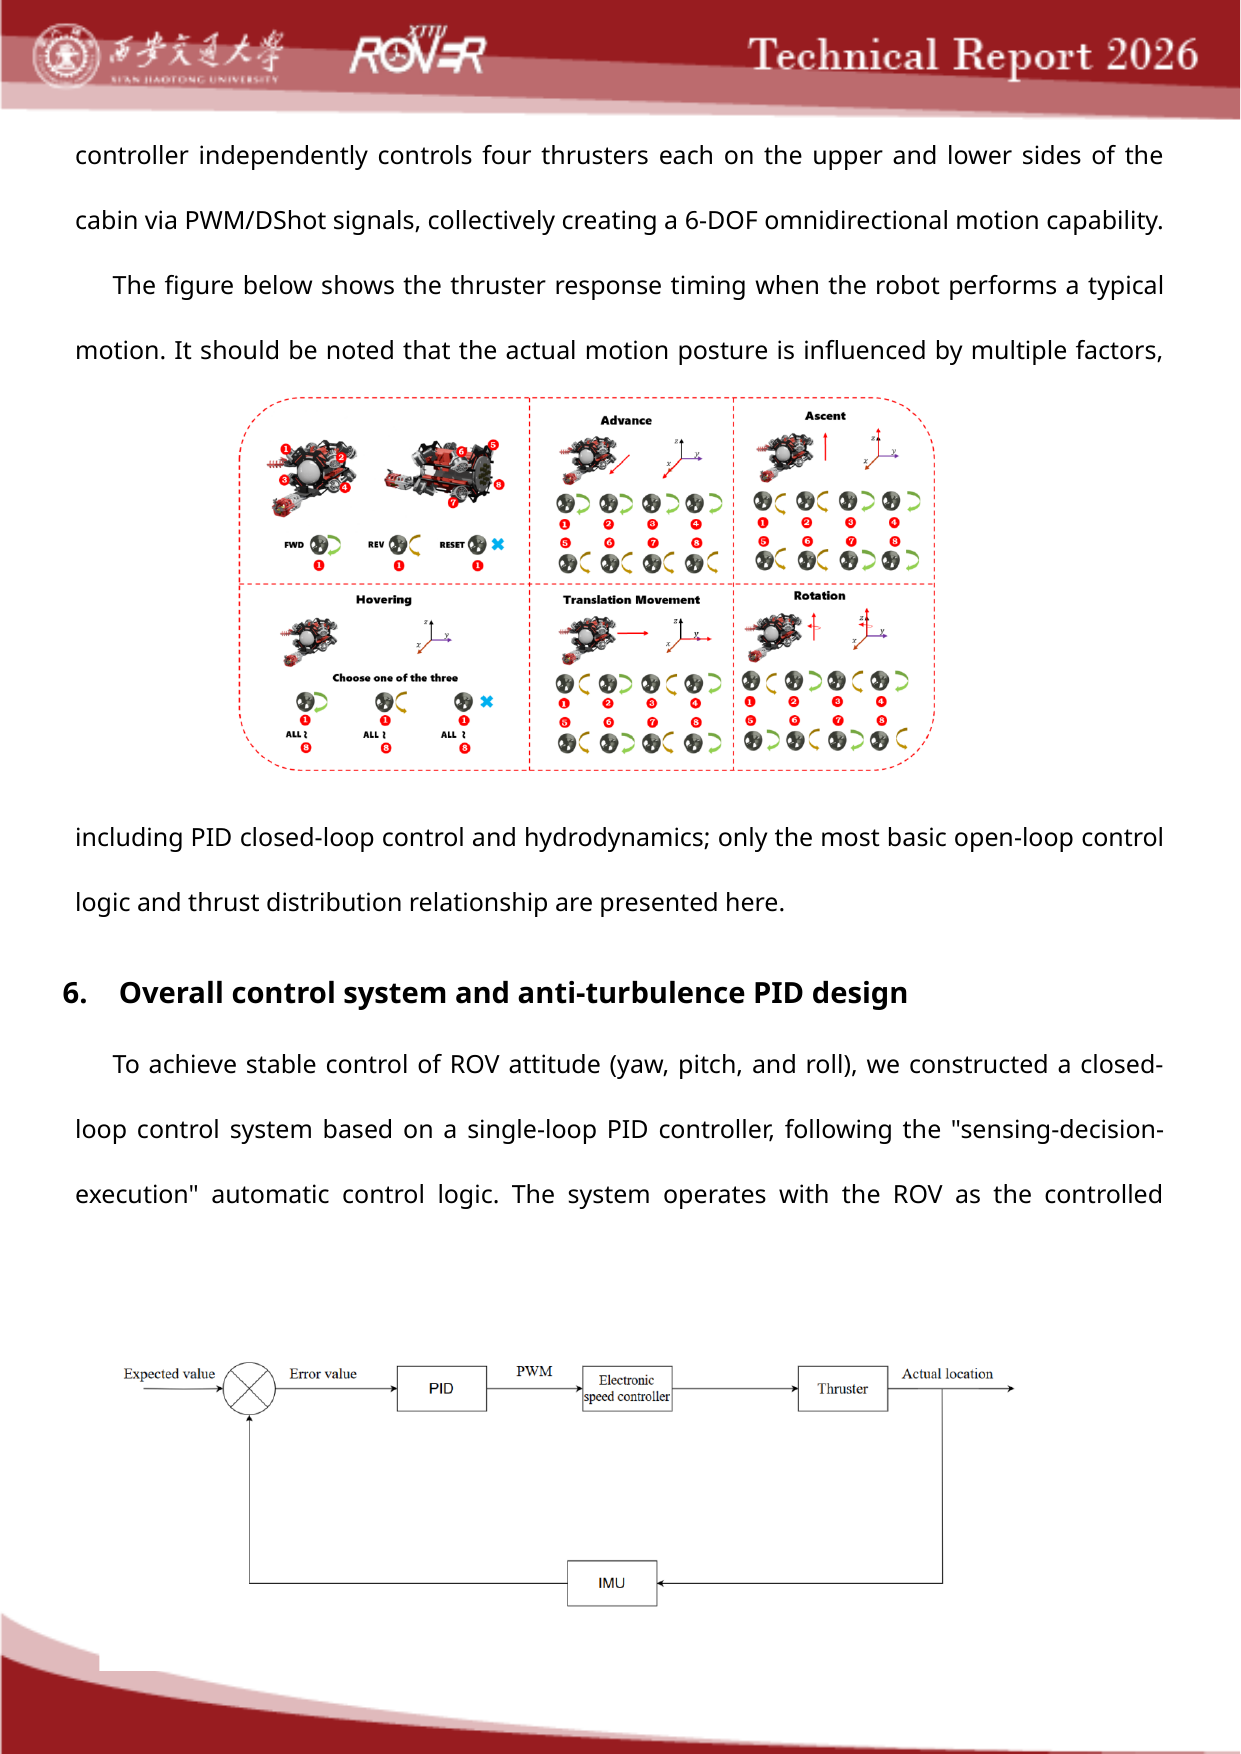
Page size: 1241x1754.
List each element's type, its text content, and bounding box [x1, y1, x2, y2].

text To achieve stable control of ROV attitude (yaw, pitch, and roll), we constructed a closed-loop control system based on a single-loop PID controller, following the "sensing-decision-execution" automatic control logic. The system operates with the ROV as the controlled object in environments subject to water flow and fluid resistance variations. Gyroscopes provide real-time attitude angle feedback, which, together with the target attitude (e.g., maintaining a 0° heading) from the remote controller, generates a deviation signal. This deviation is processed by the single-loop PID controller, and the resulting control output, after power distribution, drives the eight thrusters, completing the closed-loop regulation. [75, 1031, 1165, 1226]
text The figure below shows the thruster response timing when the robot performs a typical motion. It should be noted that the actual motion posture is influenced by multiple factors, including PID closed-loop control and hydrodynamics; only the most basic open-loop control logic and thrust distribution relationship are presented here. [75, 252, 1165, 934]
picture [0, 0, 1241, 1754]
subtitle Overall control system and anti-turbulence PID design [62, 959, 1165, 1024]
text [75, 122, 1165, 252]
